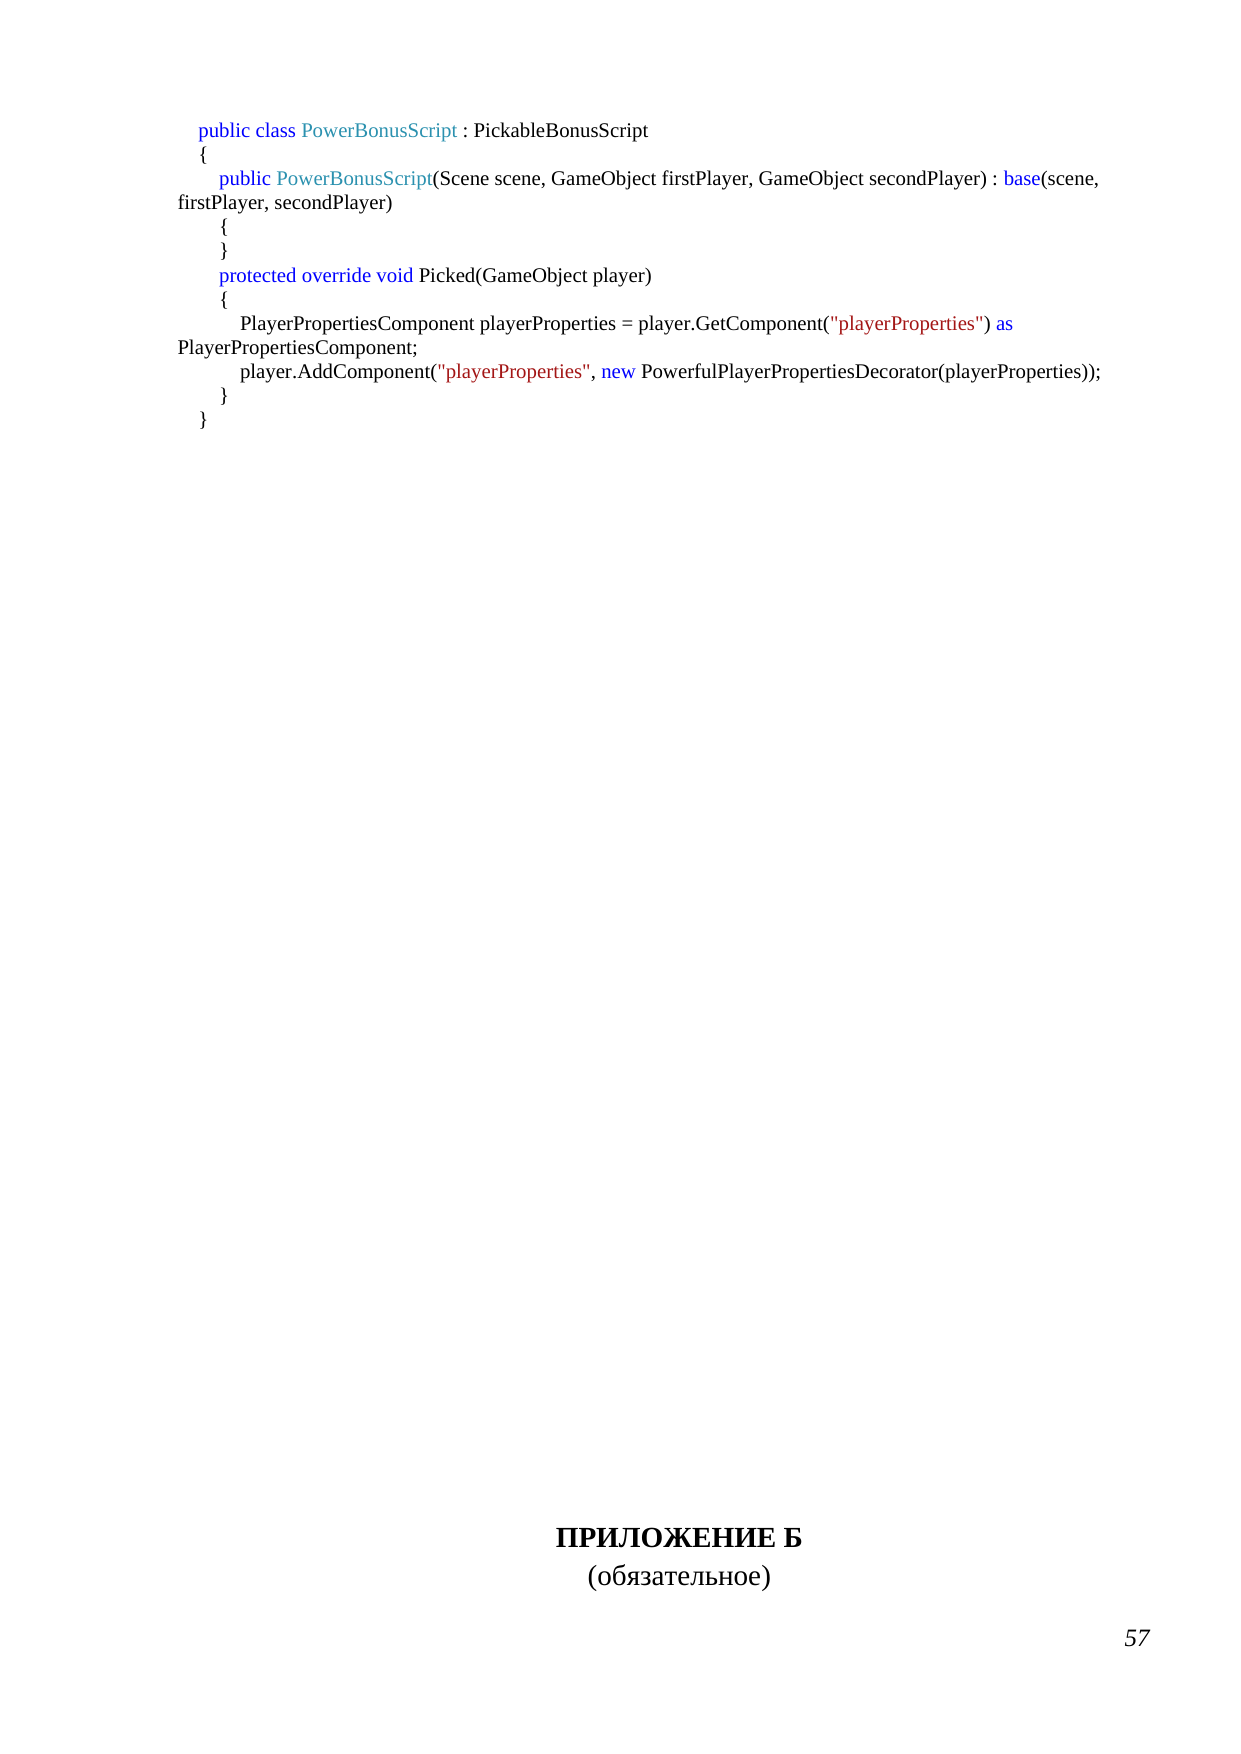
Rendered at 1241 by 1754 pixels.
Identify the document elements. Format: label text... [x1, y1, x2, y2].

text PlayerPropertiesComponent playerProperties = player.GetComponent("playerProperties") as PlayerPropertiesComponent; [177, 311, 1152, 359]
text { [177, 287, 1152, 311]
text } [177, 407, 1152, 431]
text } [177, 238, 1152, 262]
text public PowerBonusScript(Scene scene, GameObject firstPlayer, GameObject secondPlayer) : base(scene, firstPlayer, secondPlayer) [177, 166, 1152, 214]
text public class PowerBonusScript : PickableBonusScript [177, 118, 1152, 142]
text (обязательное) [177, 1554, 1152, 1591]
text { [177, 142, 1152, 166]
text player.AddComponent("playerProperties", new PowerfulPlayerPropertiesDecorator(playerProperties)); [177, 359, 1152, 383]
text protected override void Picked(GameObject player) [177, 262, 1152, 287]
text { [177, 214, 1152, 238]
text ПРИЛОЖЕНИЕ Б [177, 1516, 1152, 1554]
text } [177, 383, 1152, 407]
